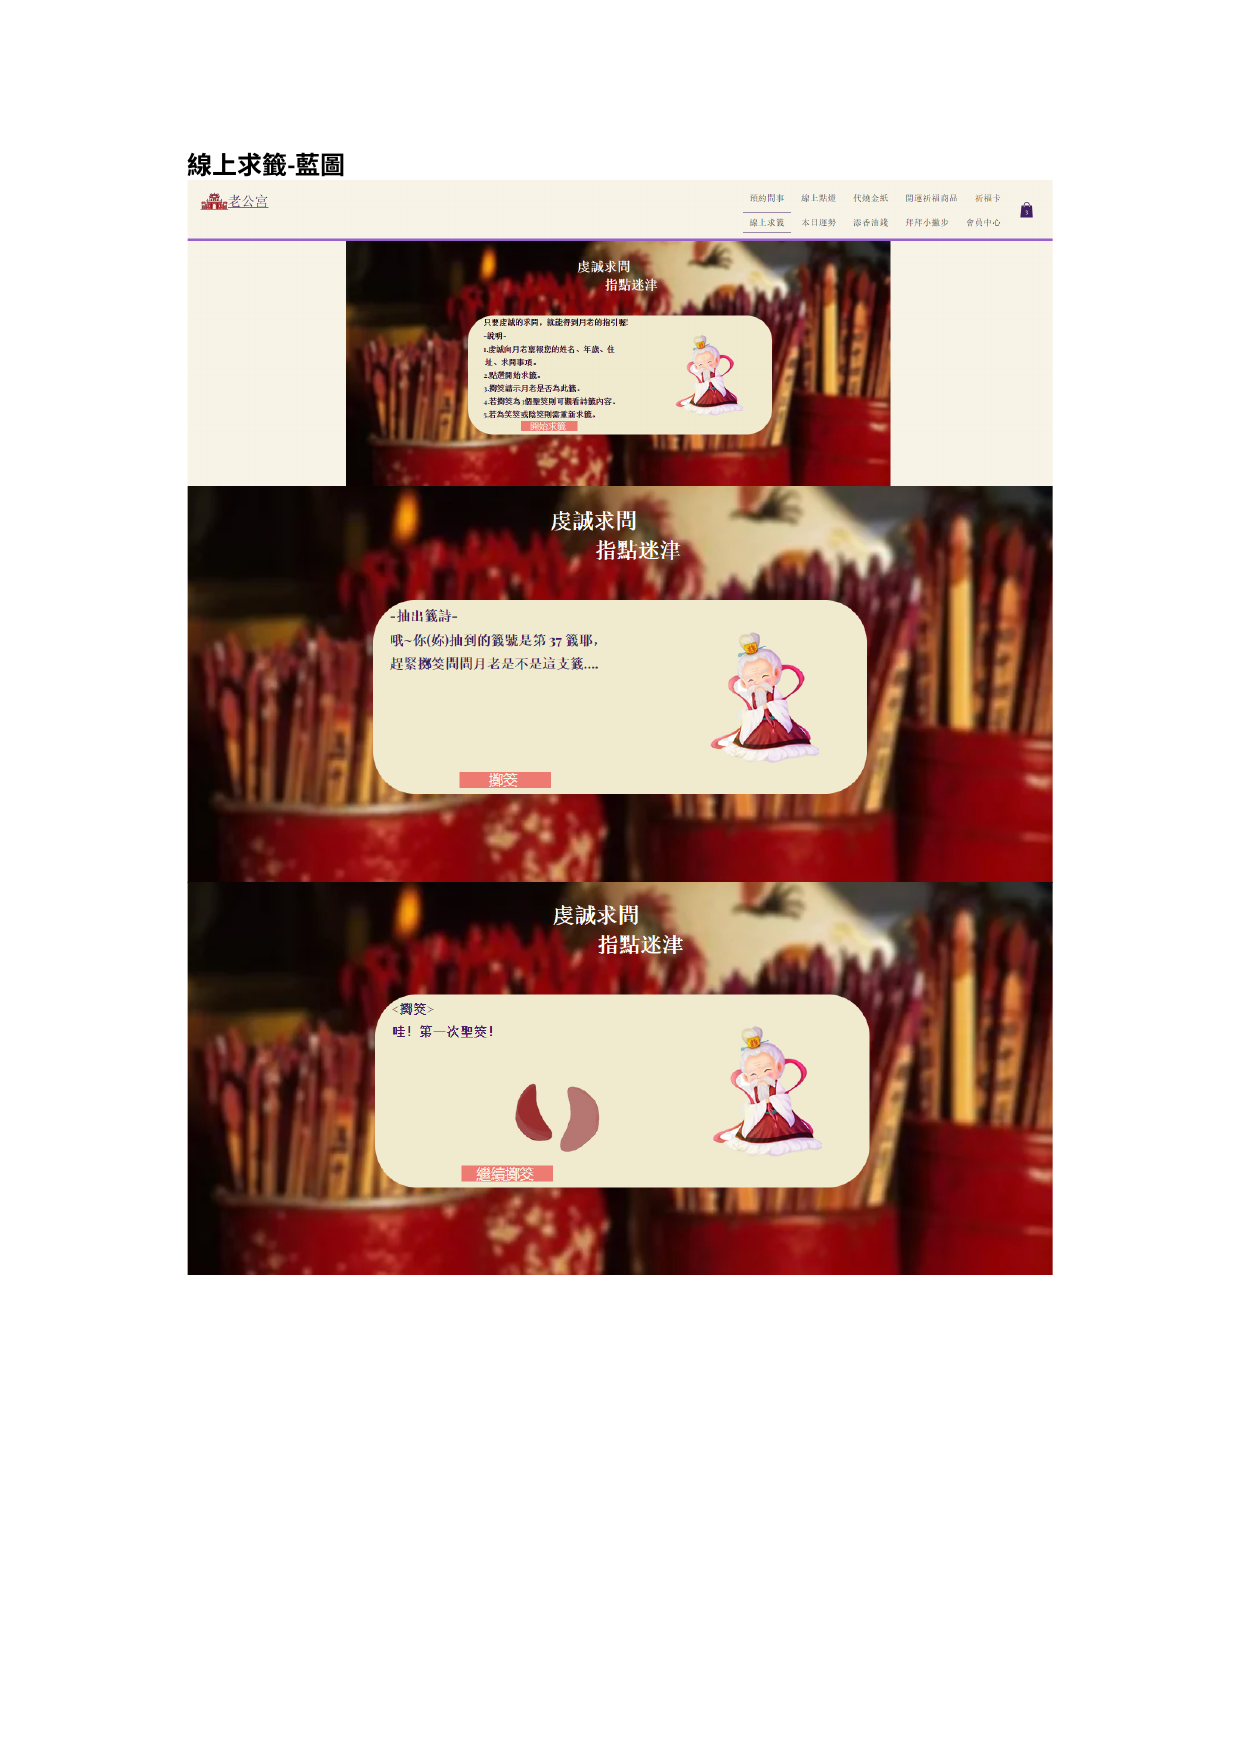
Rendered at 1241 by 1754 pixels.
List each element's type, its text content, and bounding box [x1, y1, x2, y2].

picture [187, 180, 1053, 1275]
text 線上求籤-藍圖 [187, 150, 1053, 180]
